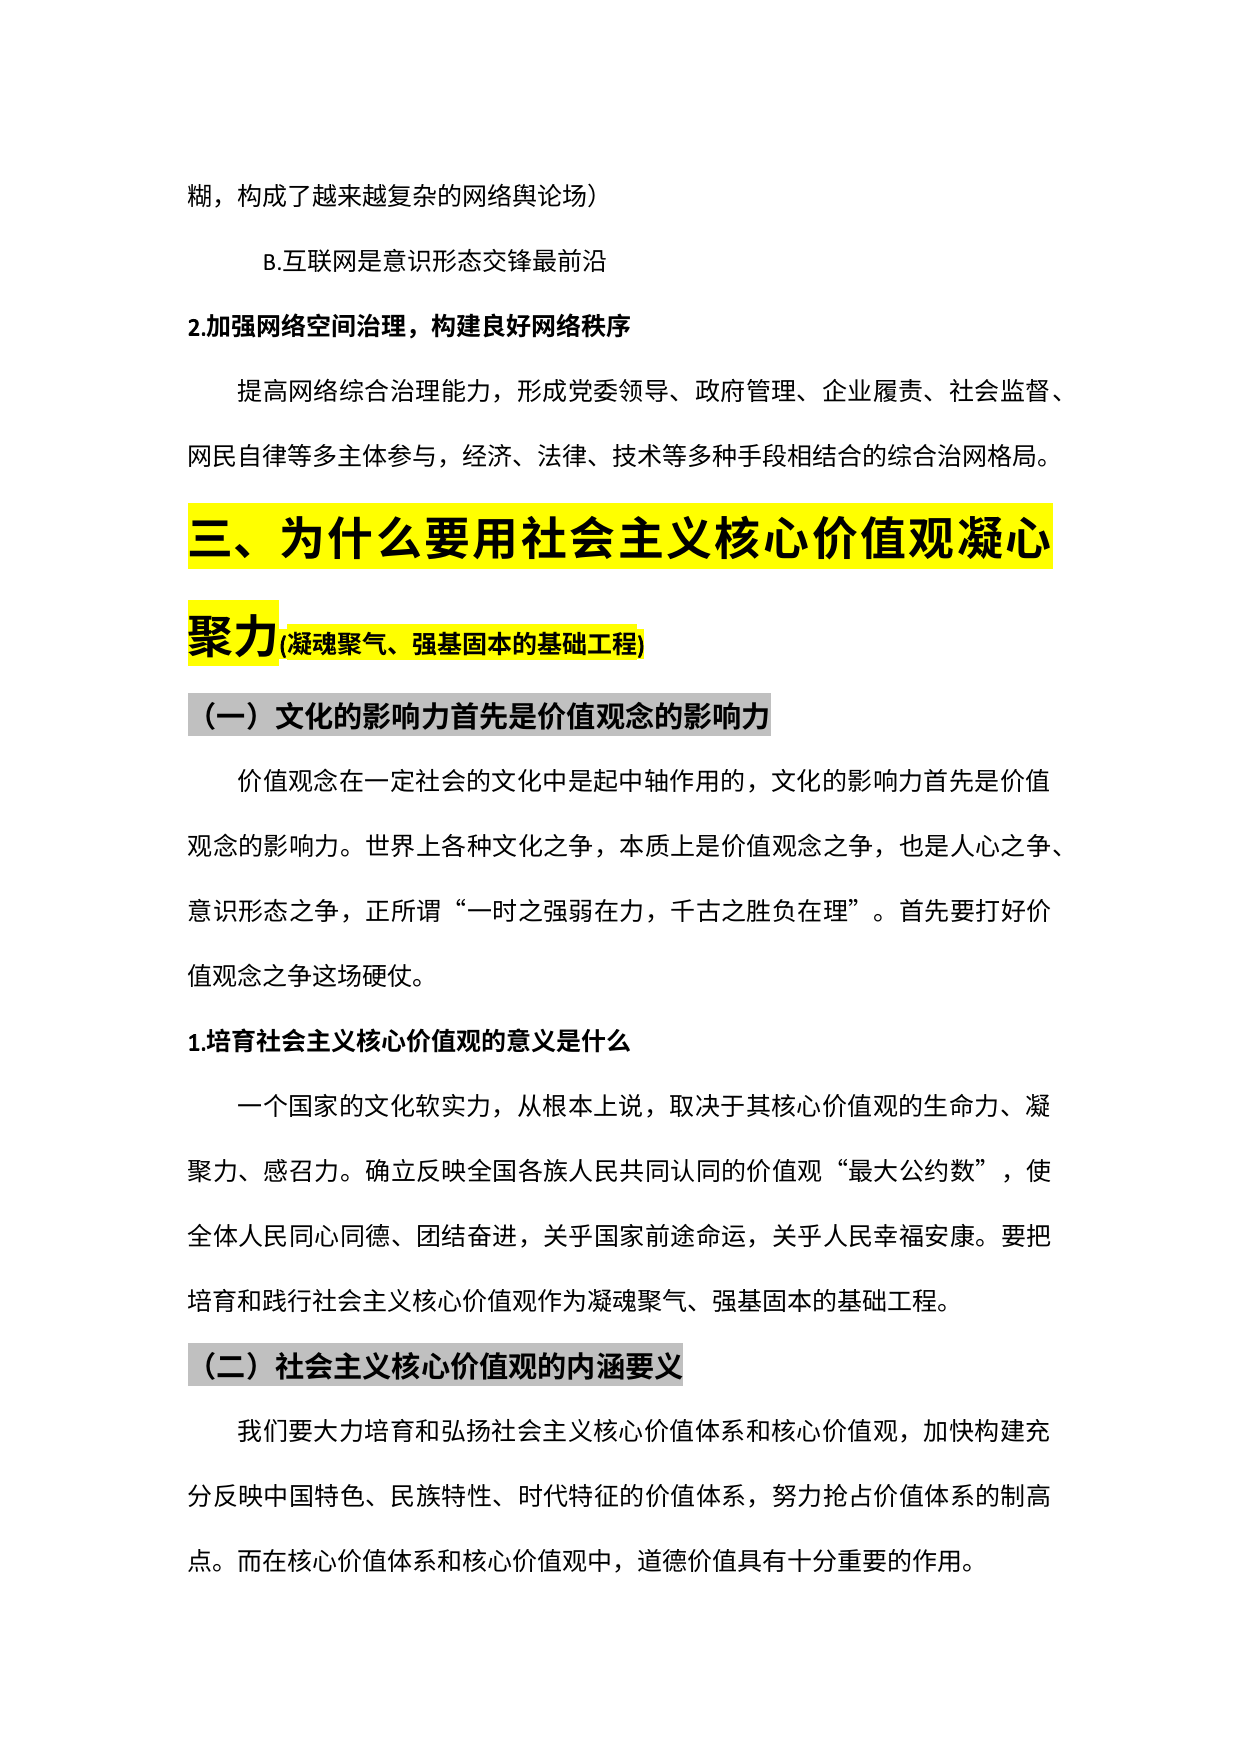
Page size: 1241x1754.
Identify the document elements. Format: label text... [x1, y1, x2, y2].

text 2.加强网络空间治理，构建良好网络秩序 [187, 292, 1053, 357]
text 提高网络综合治理能力，形成党委领导、政府管理、企业履责、社会监督、网民自律等多主体参与，经济、法律、技术等多种手段相结合的综合治网格局。 [187, 357, 1053, 487]
list 为什么要用社会主义核心价值观凝心聚力(凝魂聚气、强基固本的基础工程) [187, 487, 1053, 682]
text 一个国家的文化软实力，从根本上说，取决于其核心价值观的生命力、凝聚力、感召力。确立反映全国各族人民共同认同的价值观“最大公约数”，使全体人民同心同德、团结奋进，关乎国家前途命运，关乎人民幸福安康。要把培育和践行社会主义核心价值观作为凝魂聚气、强基固本的基础工程。 [187, 1072, 1053, 1332]
text 价值观念在一定社会的文化中是起中轴作用的，文化的影响力首先是价值观念的影响力。世界上各种文化之争，本质上是价值观念之争，也是人心之争、意识形态之争，正所谓“一时之强弱在力，千古之胜负在理”。首先要打好价值观念之争这场硬仗。 [187, 747, 1053, 1007]
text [187, 162, 1053, 227]
text 1.培育社会主义核心价值观的意义是什么 [187, 1007, 1053, 1072]
text 我们要大力培育和弘扬社会主义核心价值体系和核心价值观，加快构建充分反映中国特色、民族特性、时代特征的价值体系，努力抢占价值体系的制高点。而在核心价值体系和核心价值观中，道德价值具有十分重要的作用。 [187, 1397, 1053, 1592]
text （二）社会主义核心价值观的内涵要义 [187, 1332, 1053, 1397]
text （一）文化的影响力首先是价值观念的影响力 [187, 682, 1053, 747]
text B.互联网是意识形态交锋最前沿 [187, 227, 1053, 292]
